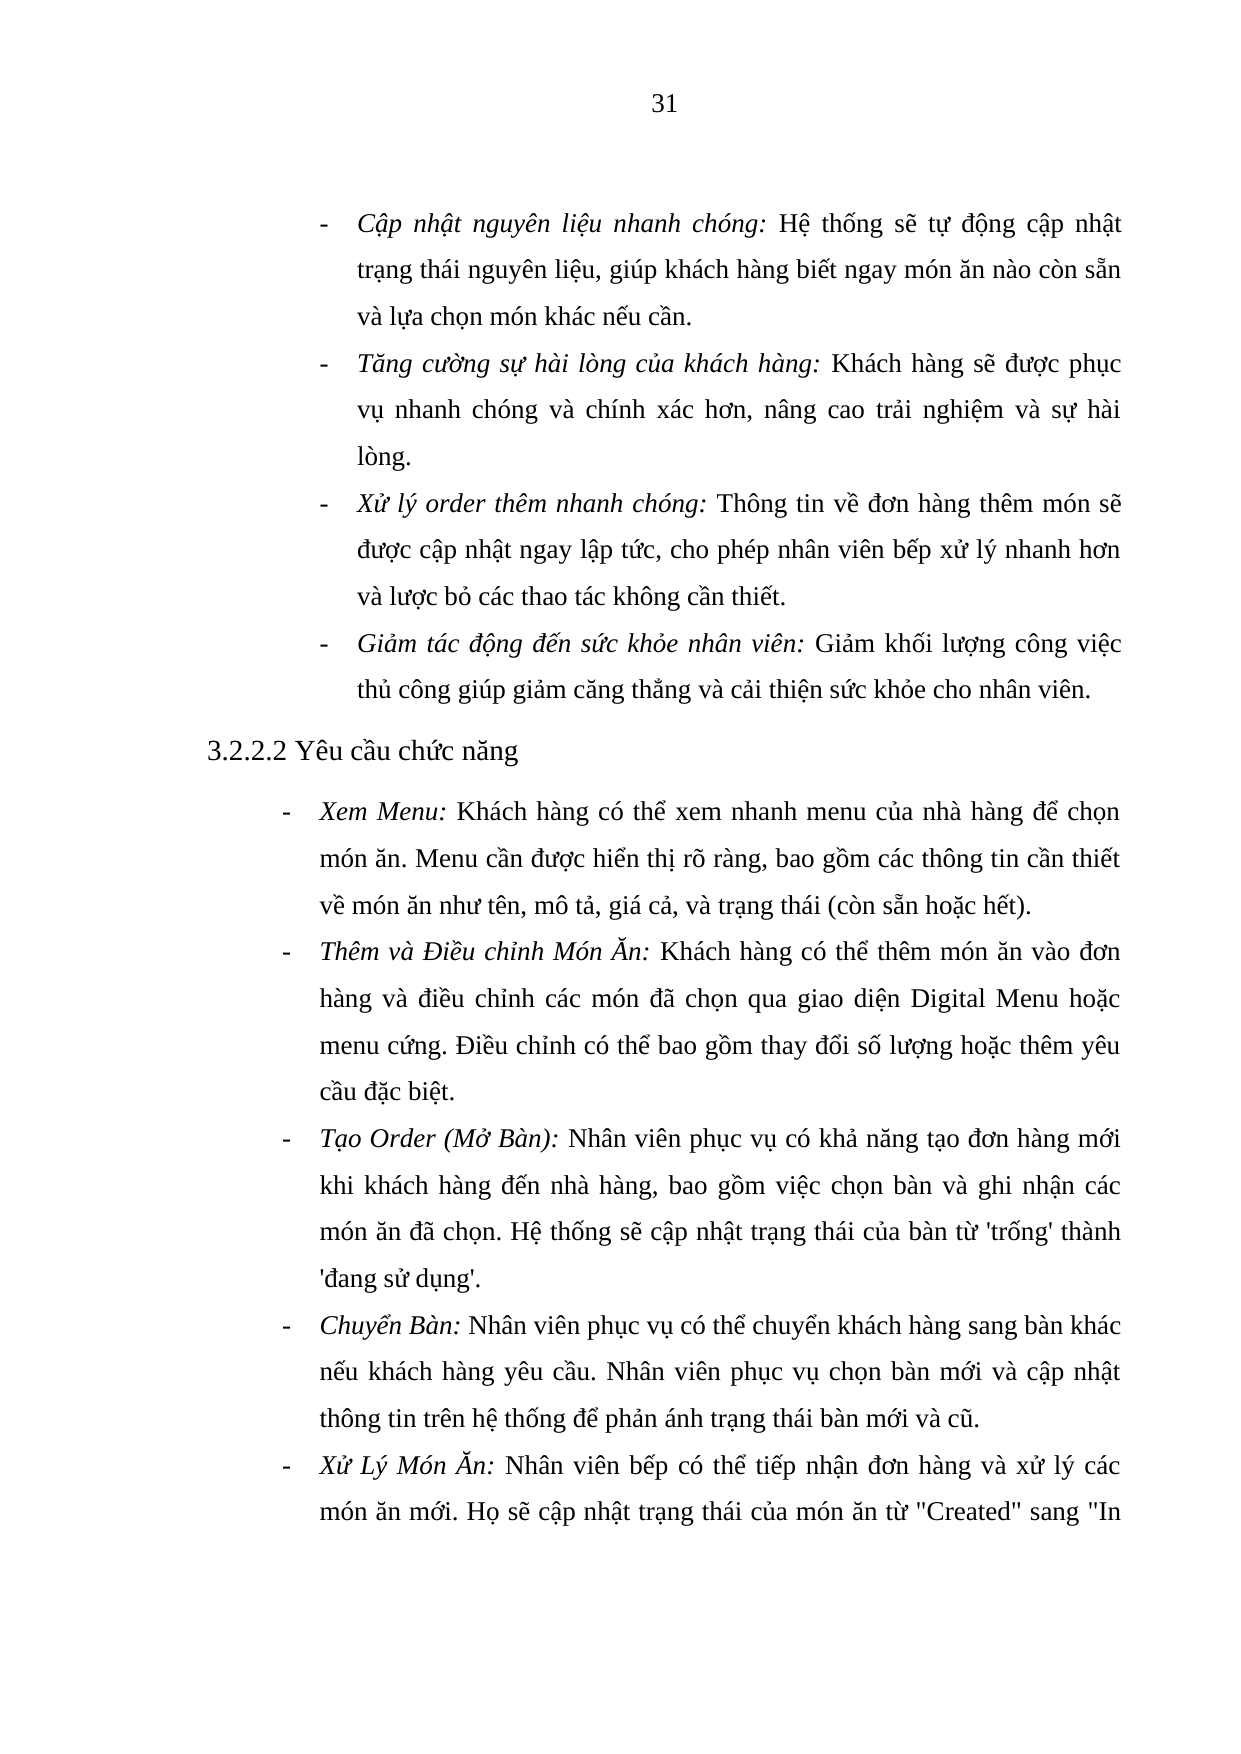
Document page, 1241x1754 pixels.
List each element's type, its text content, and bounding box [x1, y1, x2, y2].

subtitle Yêu cầu chức năng [207, 733, 1122, 766]
list Chuyển Bàn: Nhân viên phục vụ có thể chuyển khách hàng sang bàn khác nếu khách hàng yêu cầu. Nhân viên phục vụ chọn bàn mới và cập nhật thông tin trên hệ thống để phản ánh trạng thái bàn mới và cũ. [282, 1309, 1122, 1433]
list Xử lý order thêm nhanh chóng: Thông tin về đơn hàng thêm món sẽ được cập nhật ngay lập tức, cho phép nhân viên bếp xử lý nhanh hơn và lược bỏ các thao tác không cần thiết. [319, 487, 1122, 611]
list Giảm tác động đến sức khỏe nhân viên: Giảm khối lượng công việc thủ công giúp giảm căng thẳng và cải thiện sức khỏe cho nhân viên. [319, 627, 1122, 704]
list Xem Menu: Khách hàng có thể xem nhanh menu của nhà hàng để chọn món ăn. Menu cần được hiển thị rõ ràng, bao gồm các thông tin cần thiết về món ăn như tên, mô tả, giá cả, và trạng thái (còn sẵn hoặc hết). [282, 795, 1122, 920]
list Tạo Order (Mở Bàn): Nhân viên phục vụ có khả năng tạo đơn hàng mới khi khách hàng đến nhà hàng, bao gồm việc chọn bàn và ghi nhận các món ăn đã chọn. Hệ thống sẽ cập nhật trạng thái của bàn từ 'trống' thành 'đang sử dụng'. [282, 1122, 1122, 1293]
list Tăng cường sự hài lòng của khách hàng: Khách hàng sẽ được phục vụ nhanh chóng và chính xác hơn, nâng cao trải nghiệm và sự hài lòng. [319, 347, 1122, 471]
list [282, 1449, 1122, 1527]
list Thêm và Điều chỉnh Món Ăn: Khách hàng có thể thêm món ăn vào đơn hàng và điều chỉnh các món đã chọn qua giao diện Digital Menu hoặc menu cứng. Điều chỉnh có thể bao gồm thay đổi số lượng hoặc thêm yêu cầu đặc biệt. [282, 935, 1122, 1107]
list Cập nhật nguyên liệu nhanh chóng: Hệ thống sẽ tự động cập nhật trạng thái nguyên liệu, giúp khách hàng biết ngay món ăn nào còn sẵn và lựa chọn món khác nếu cần. [319, 207, 1122, 331]
